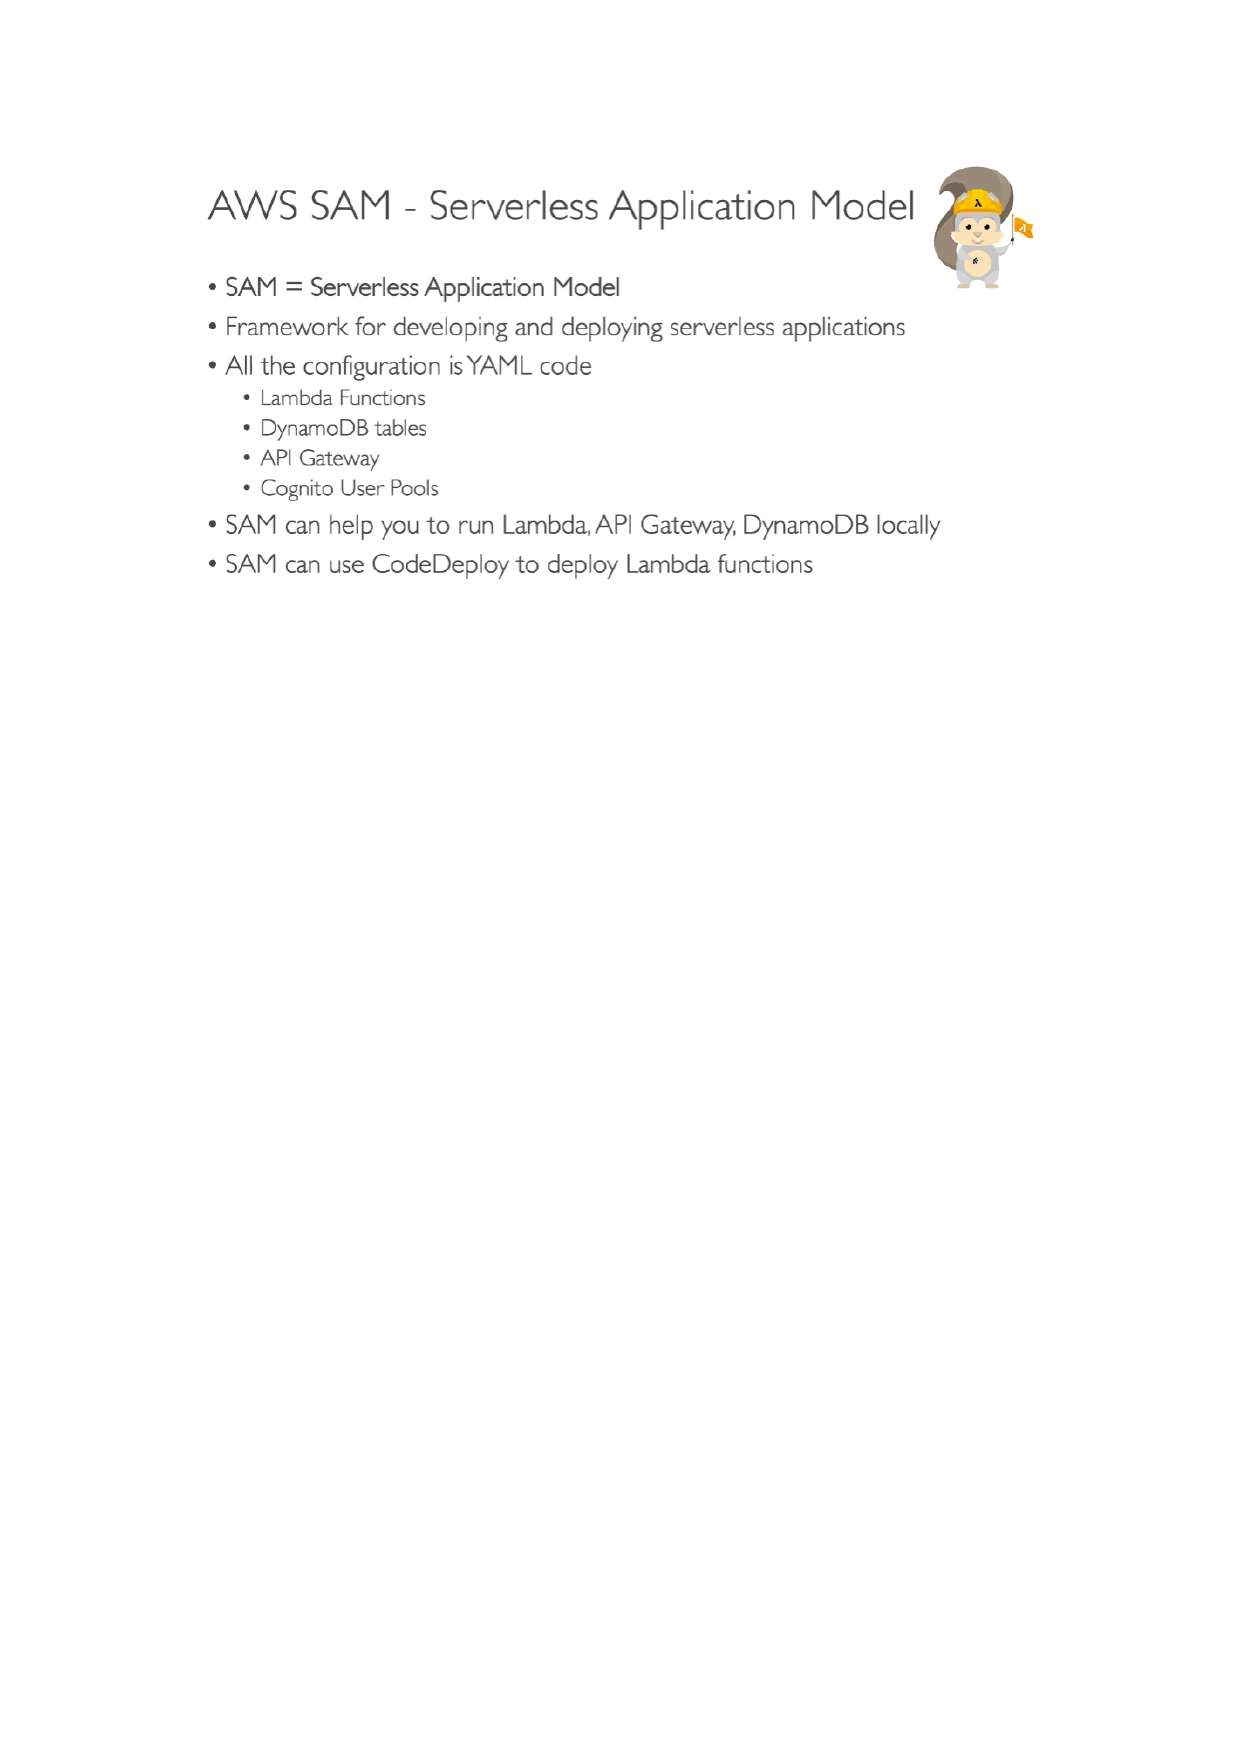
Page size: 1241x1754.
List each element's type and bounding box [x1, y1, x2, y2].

picture [187, 150, 1053, 583]
